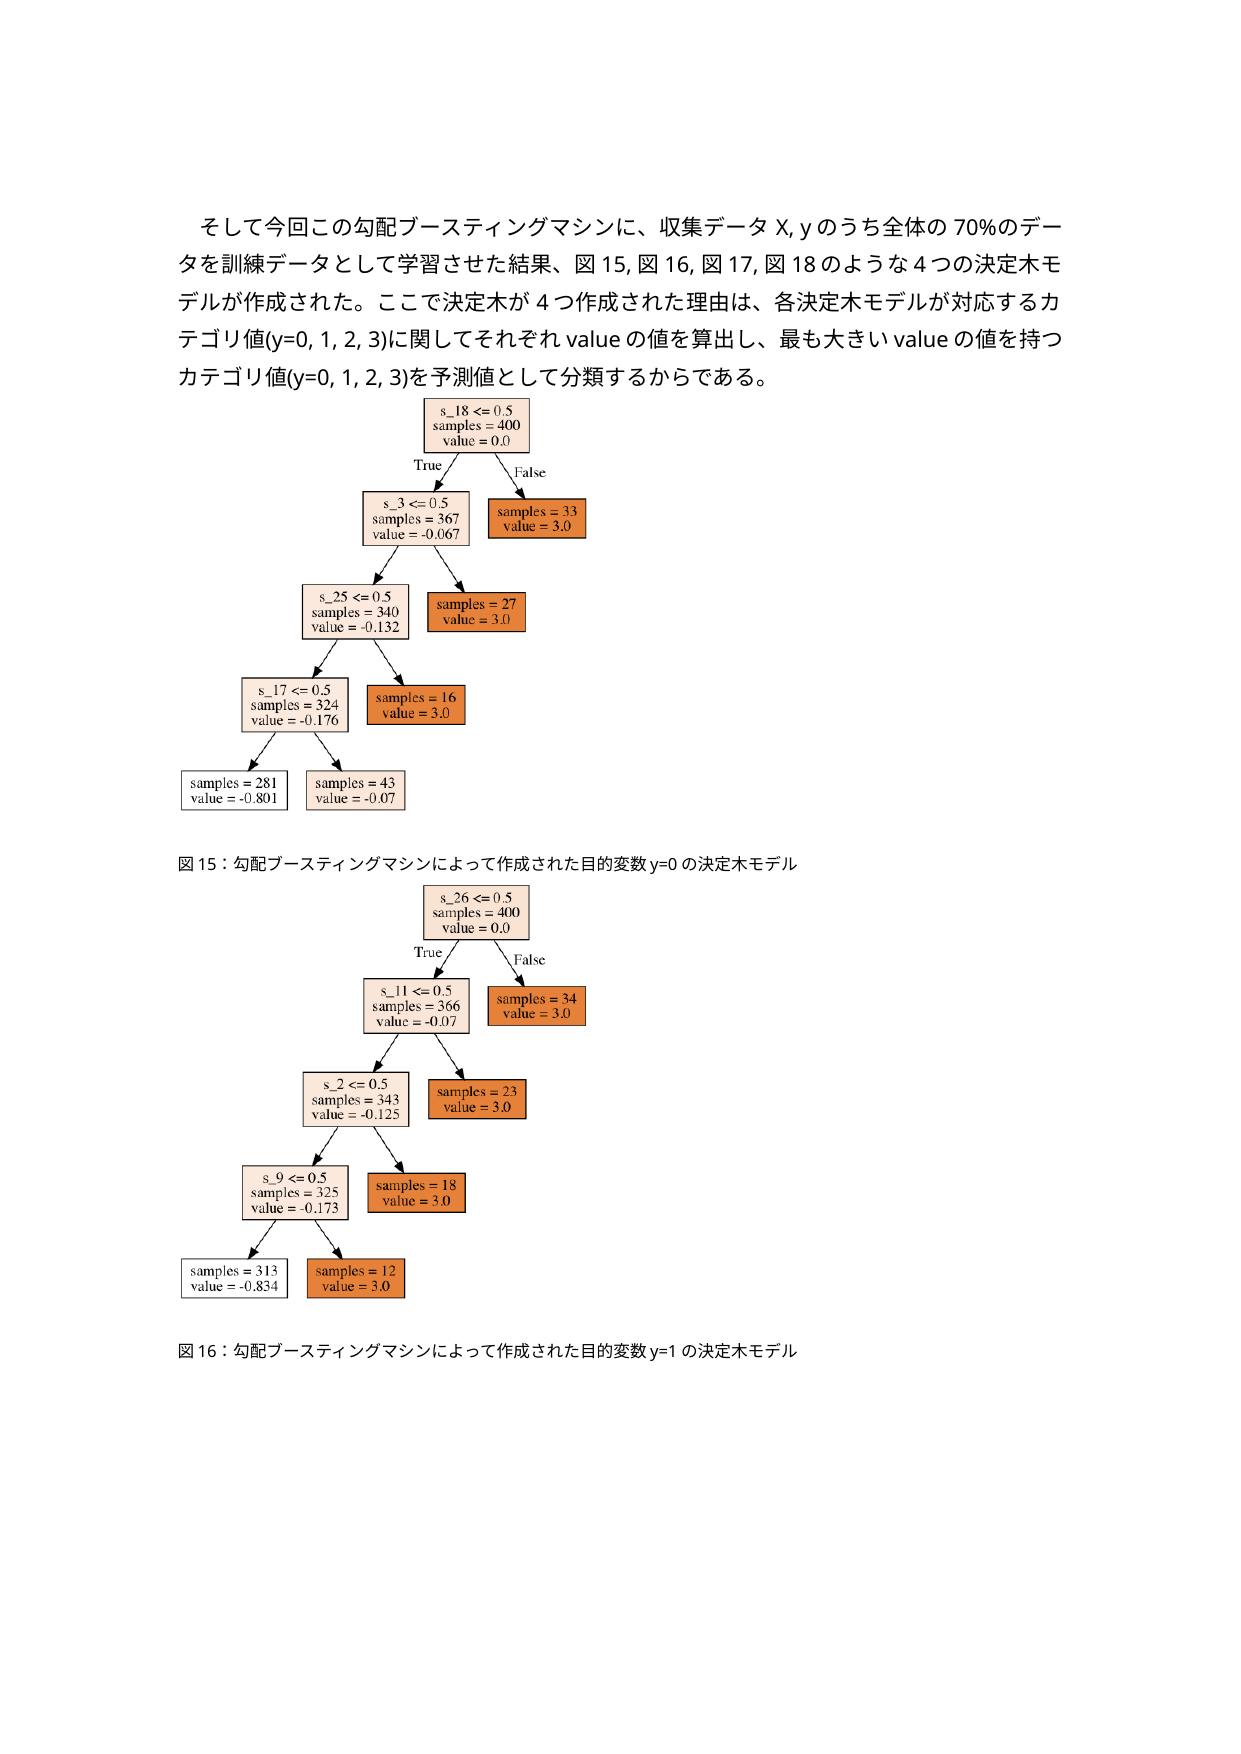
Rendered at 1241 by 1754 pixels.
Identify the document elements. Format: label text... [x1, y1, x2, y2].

text そして今回この勾配ブースティングマシンに、収集データX, yのうち全体の70%のデータを訓練データとして学習させた結果、図15, 図16, 図17, 図18のような4つの決定木モデルが作成された。ここで決定木が4つ作成された理由は、各決定木モデルが対応するカテゴリ値(y=0, 1, 2, 3)に関してそれぞれvalueの値を算出し、最も大きいvalueの値を持つカテゴリ値(y=0, 1, 2, 3)を予測値として分類するからである。 [177, 207, 1063, 394]
text 図15：勾配ブースティングマシンによって作成された目的変数y=0の決定木モデル [177, 844, 1063, 882]
text 図16：勾配ブースティングマシンによって作成された目的変数y=1の決定木モデル [177, 1332, 1063, 1369]
picture [177, 394, 590, 814]
picture [177, 881, 590, 1302]
